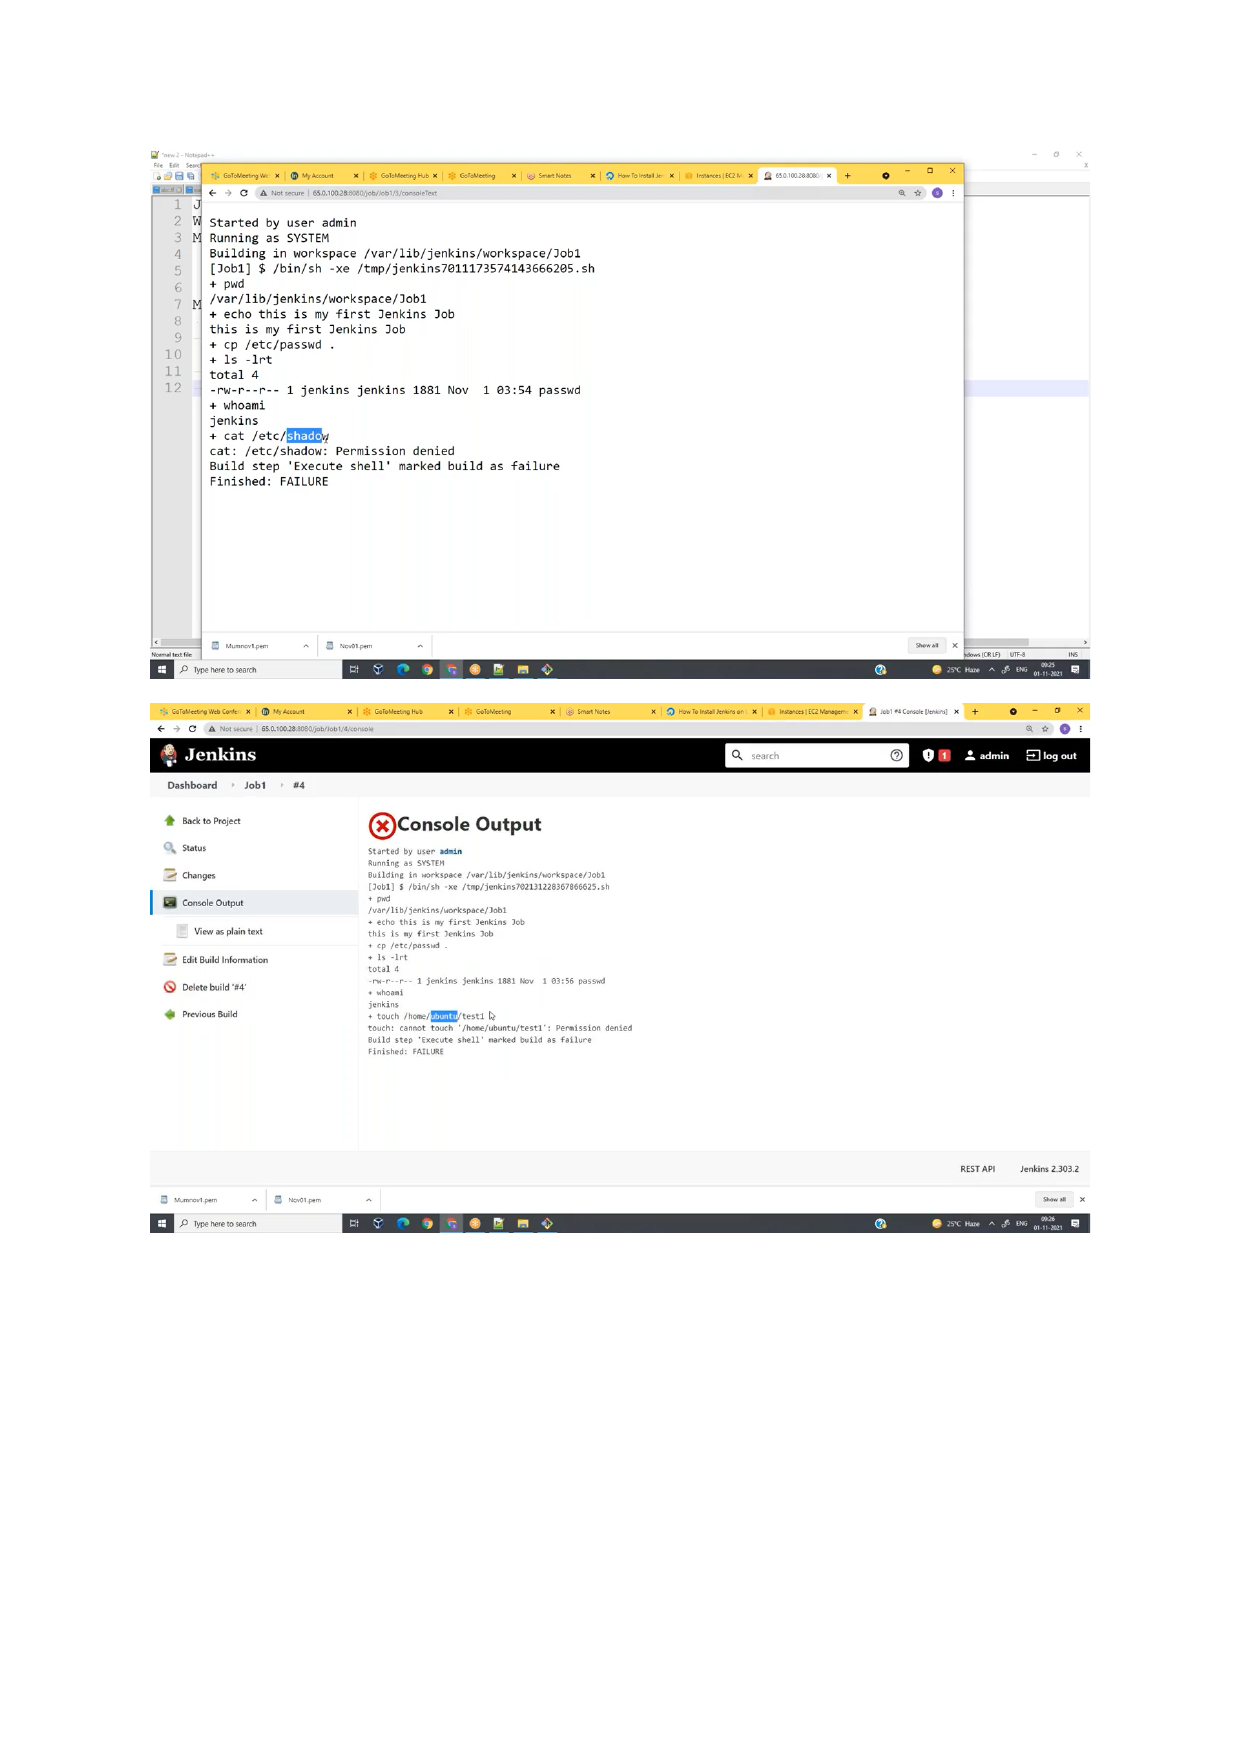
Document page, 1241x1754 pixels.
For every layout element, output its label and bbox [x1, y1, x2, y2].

picture [150, 150, 1091, 679]
picture [150, 703, 1091, 1233]
